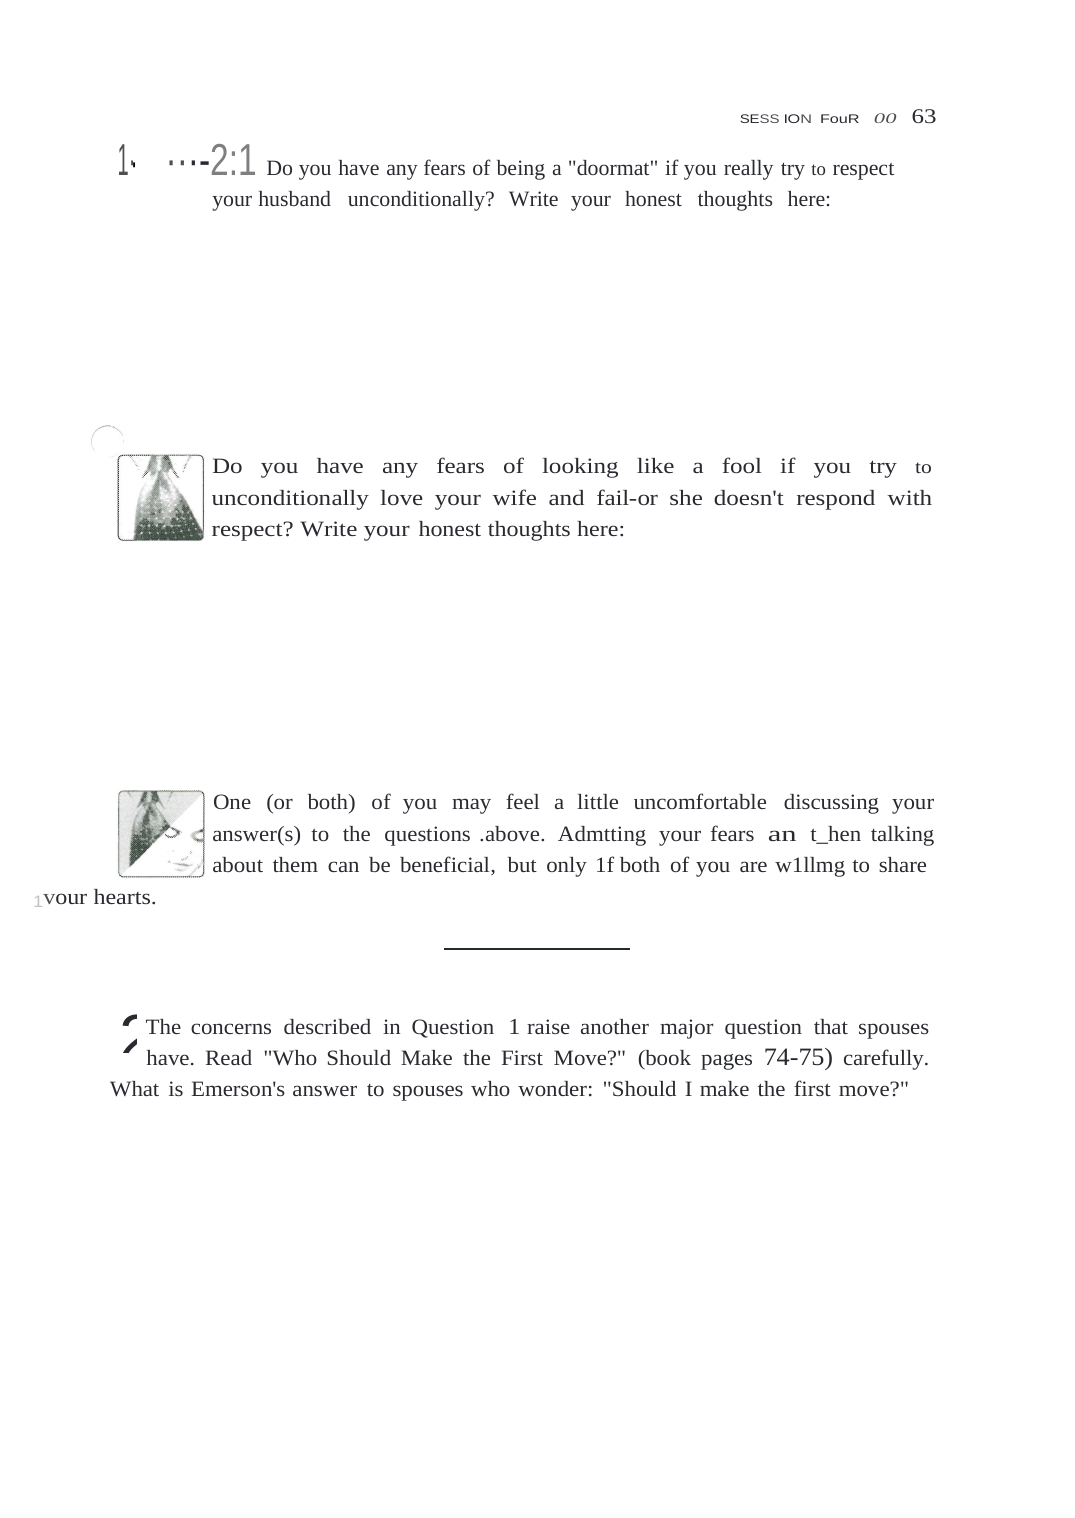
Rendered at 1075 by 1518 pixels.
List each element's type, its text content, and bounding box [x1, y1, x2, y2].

text What is Emerson's answer to spouses who wonder: "Should I make the first move?" [109, 1076, 948, 1102]
text SESS ION FouR 00 63 [21, 104, 936, 128]
text 1· ···-2:1 Do you have any fears of being a "doormat" if you really try to respect your husband unconditionally? Write your honest thoughts here: [117, 134, 933, 211]
text The concerns described in Question 1 raise another major question that spouses have. Read "Who Should Make the First Move?" (book pages 74-75) carefully. [145, 1013, 933, 1071]
text 1vour hearts. [33, 884, 948, 911]
picture [116, 790, 205, 879]
text Do you have any fears of looking like a fool if you try to unconditionally love your wife and fail-or she doesn't respond with respect? Write your honest thoughts here: [211, 453, 933, 541]
text One (or both) of you may feel a little uncomfortable discussing your answer(s) to the questions .above. Admtting your fears an t_hen talking about them can be beneficial, but only 1f both of you are w1llmg to share [212, 789, 934, 877]
picture [90, 423, 207, 542]
